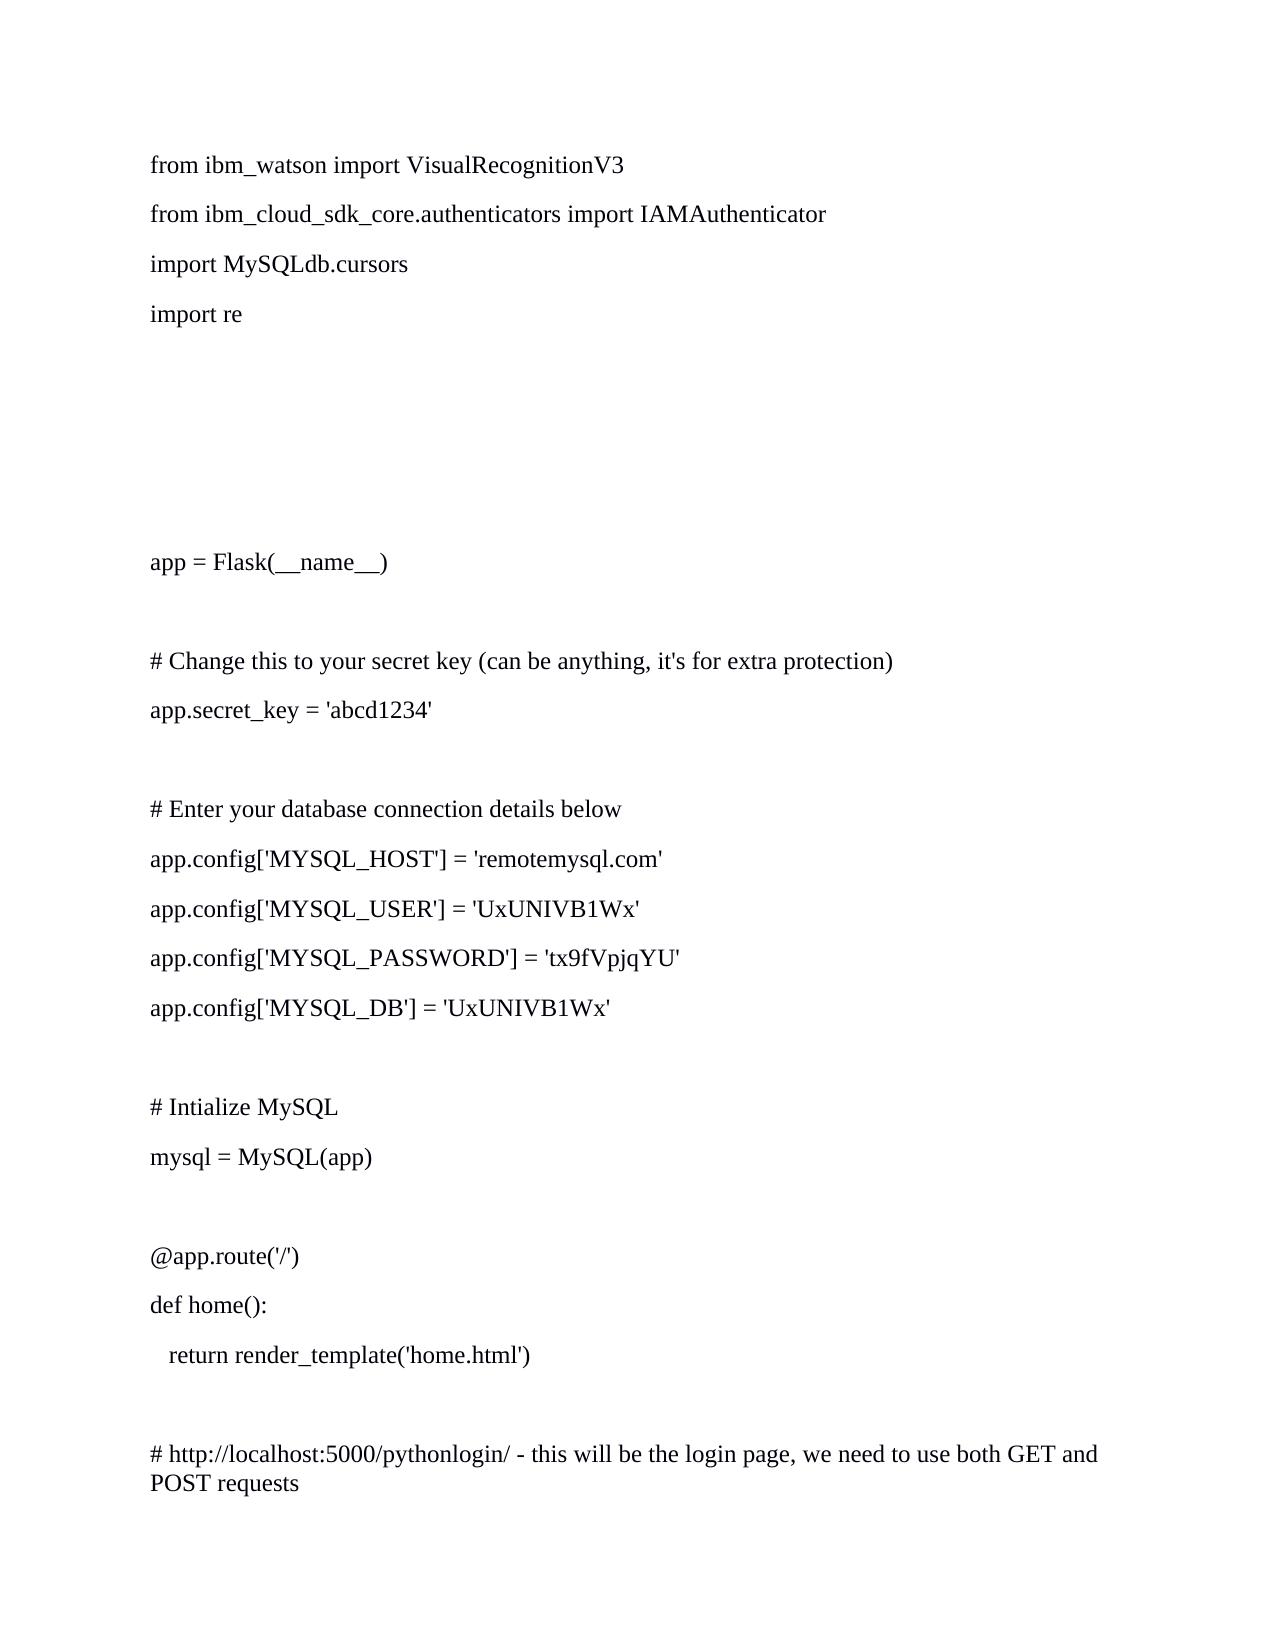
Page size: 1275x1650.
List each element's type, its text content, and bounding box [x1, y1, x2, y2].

text import re [150, 299, 1125, 327]
text # Intialize MySQL [150, 1092, 1125, 1121]
text return render_template('home.html') [150, 1340, 1125, 1369]
text from ibm_watson import VisualRecognitionV3 [150, 150, 1125, 179]
text app = Flask(__name__) [150, 547, 1125, 575]
text def home(): [150, 1290, 1125, 1319]
text from ibm_cloud_sdk_core.authenticators import IAMAuthenticator [150, 199, 1125, 228]
text app.config['MYSQL_DB'] = 'UxUNIVB1Wx' [150, 993, 1125, 1022]
text app.config['MYSQL_HOST'] = 'remotemysql.com' [150, 844, 1125, 873]
text import MySQLdb.cursors [150, 249, 1125, 278]
text mysql = MySQL(app) [150, 1142, 1125, 1170]
text app.config['MYSQL_USER'] = 'UxUNIVB1Wx' [150, 894, 1125, 922]
text # http://localhost:5000/pythonlogin/ - this will be the login page, we need to use both GET and POST requests [150, 1439, 1125, 1497]
text # Change this to your secret key (can be anything, it's for extra protection) [150, 646, 1125, 674]
text # Enter your database connection details below [150, 794, 1125, 823]
text app.secret_key = 'abcd1234' [150, 695, 1125, 724]
text @app.route('/') [150, 1241, 1125, 1269]
text app.config['MYSQL_PASSWORD'] = 'tx9fVpjqYU' [150, 943, 1125, 972]
